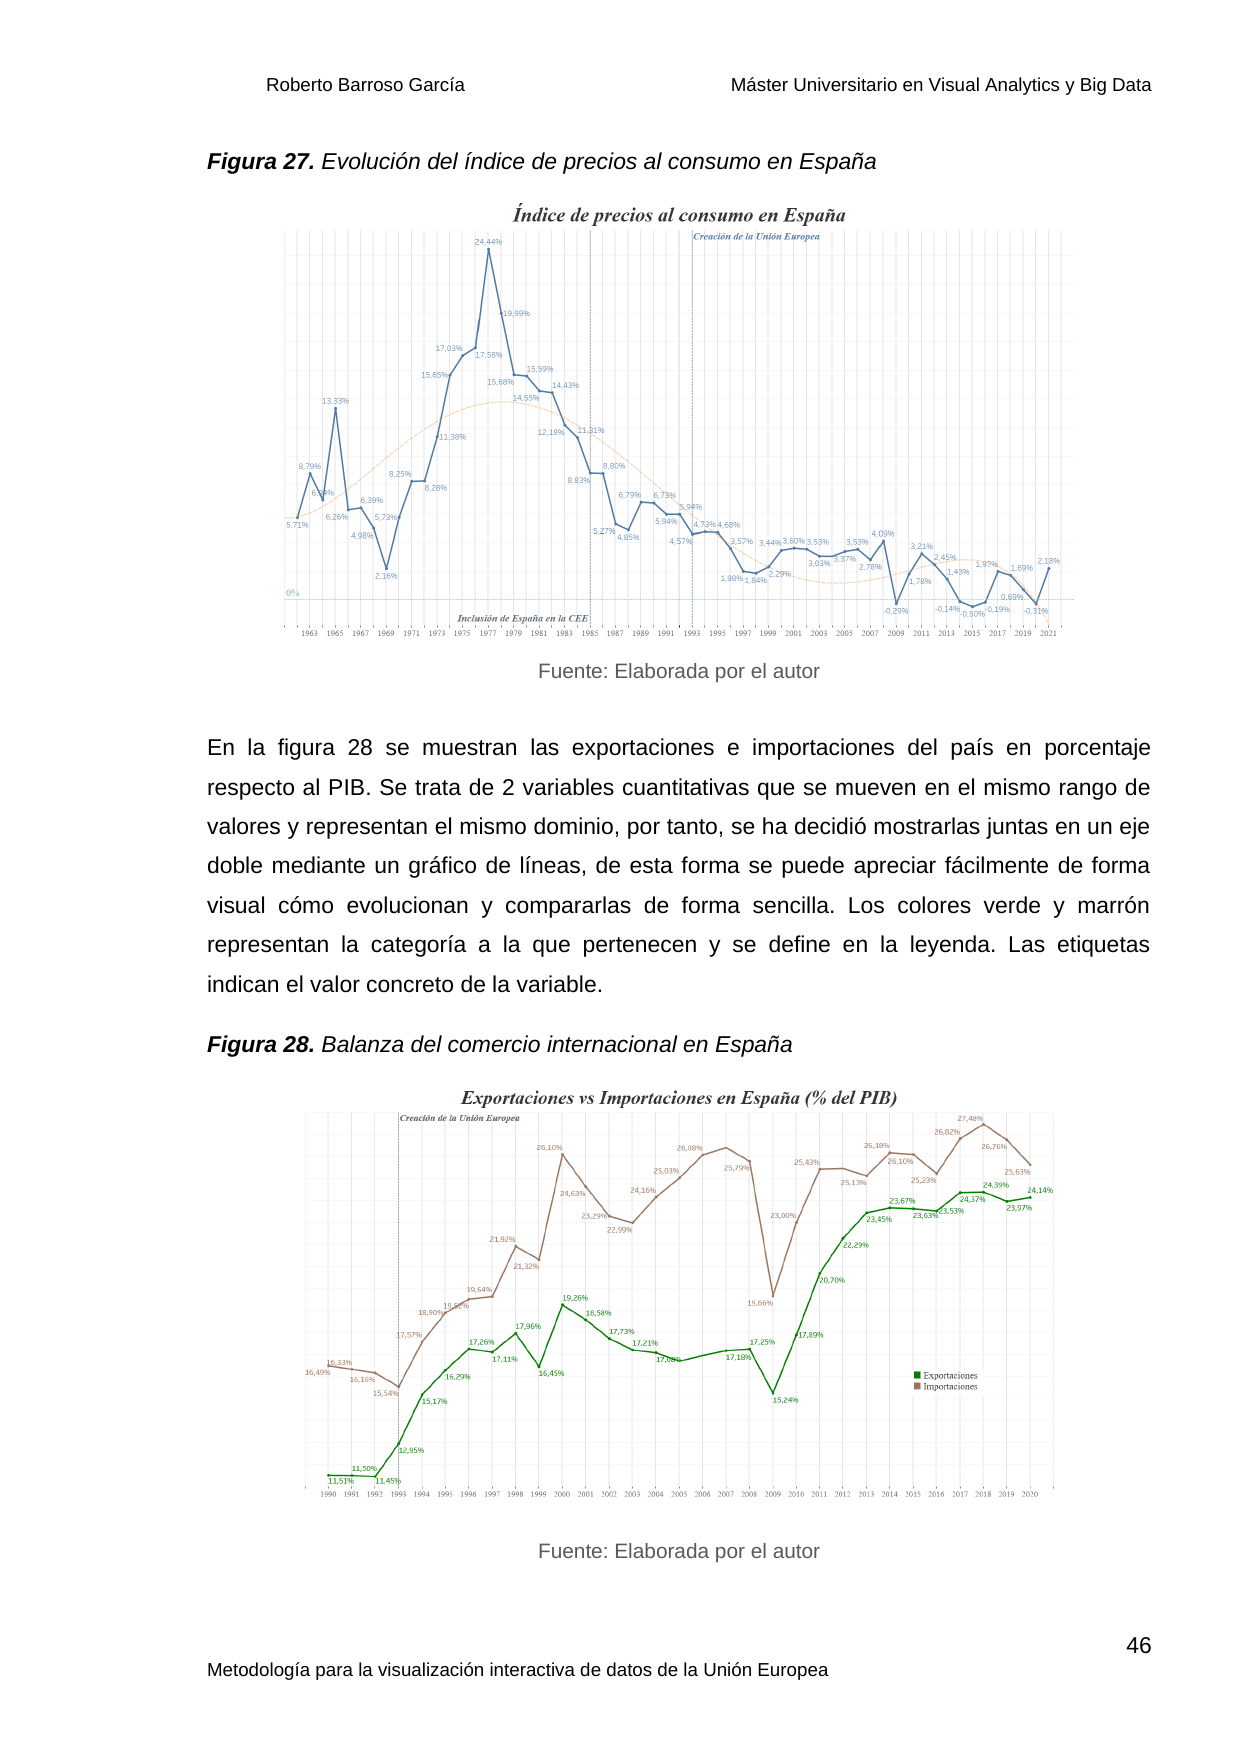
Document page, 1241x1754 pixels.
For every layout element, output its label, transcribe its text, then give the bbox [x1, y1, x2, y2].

text Figura 28. Balanza del comercio internacional en España [207, 1031, 1152, 1057]
picture [278, 195, 1080, 646]
text Fuente: Elaborada por el autor [207, 1539, 1152, 1563]
picture [299, 1078, 1059, 1506]
text En la figura 28 se muestran las exportaciones e importaciones del país en porcentaje respecto al PIB. Se trata de 2 variables cuantitativas que se mueven en el mismo rango de valores y representan el mismo dominio, por tanto, se ha decidió mostrarlas juntas en un eje doble mediante un gráfico de líneas, de esta forma se puede apreciar fácilmente de forma visual cómo evolucionan y compararlas de forma sencilla. Los colores verde y marrón representan la categoría a la que pertenecen y se define en la leyenda. Las etiquetas indican el valor concreto de la variable. [207, 734, 1152, 997]
text Figura 27. Evolución del índice de precios al consumo en España [207, 148, 1152, 174]
text Fuente: Elaborada por el autor [207, 658, 1152, 682]
